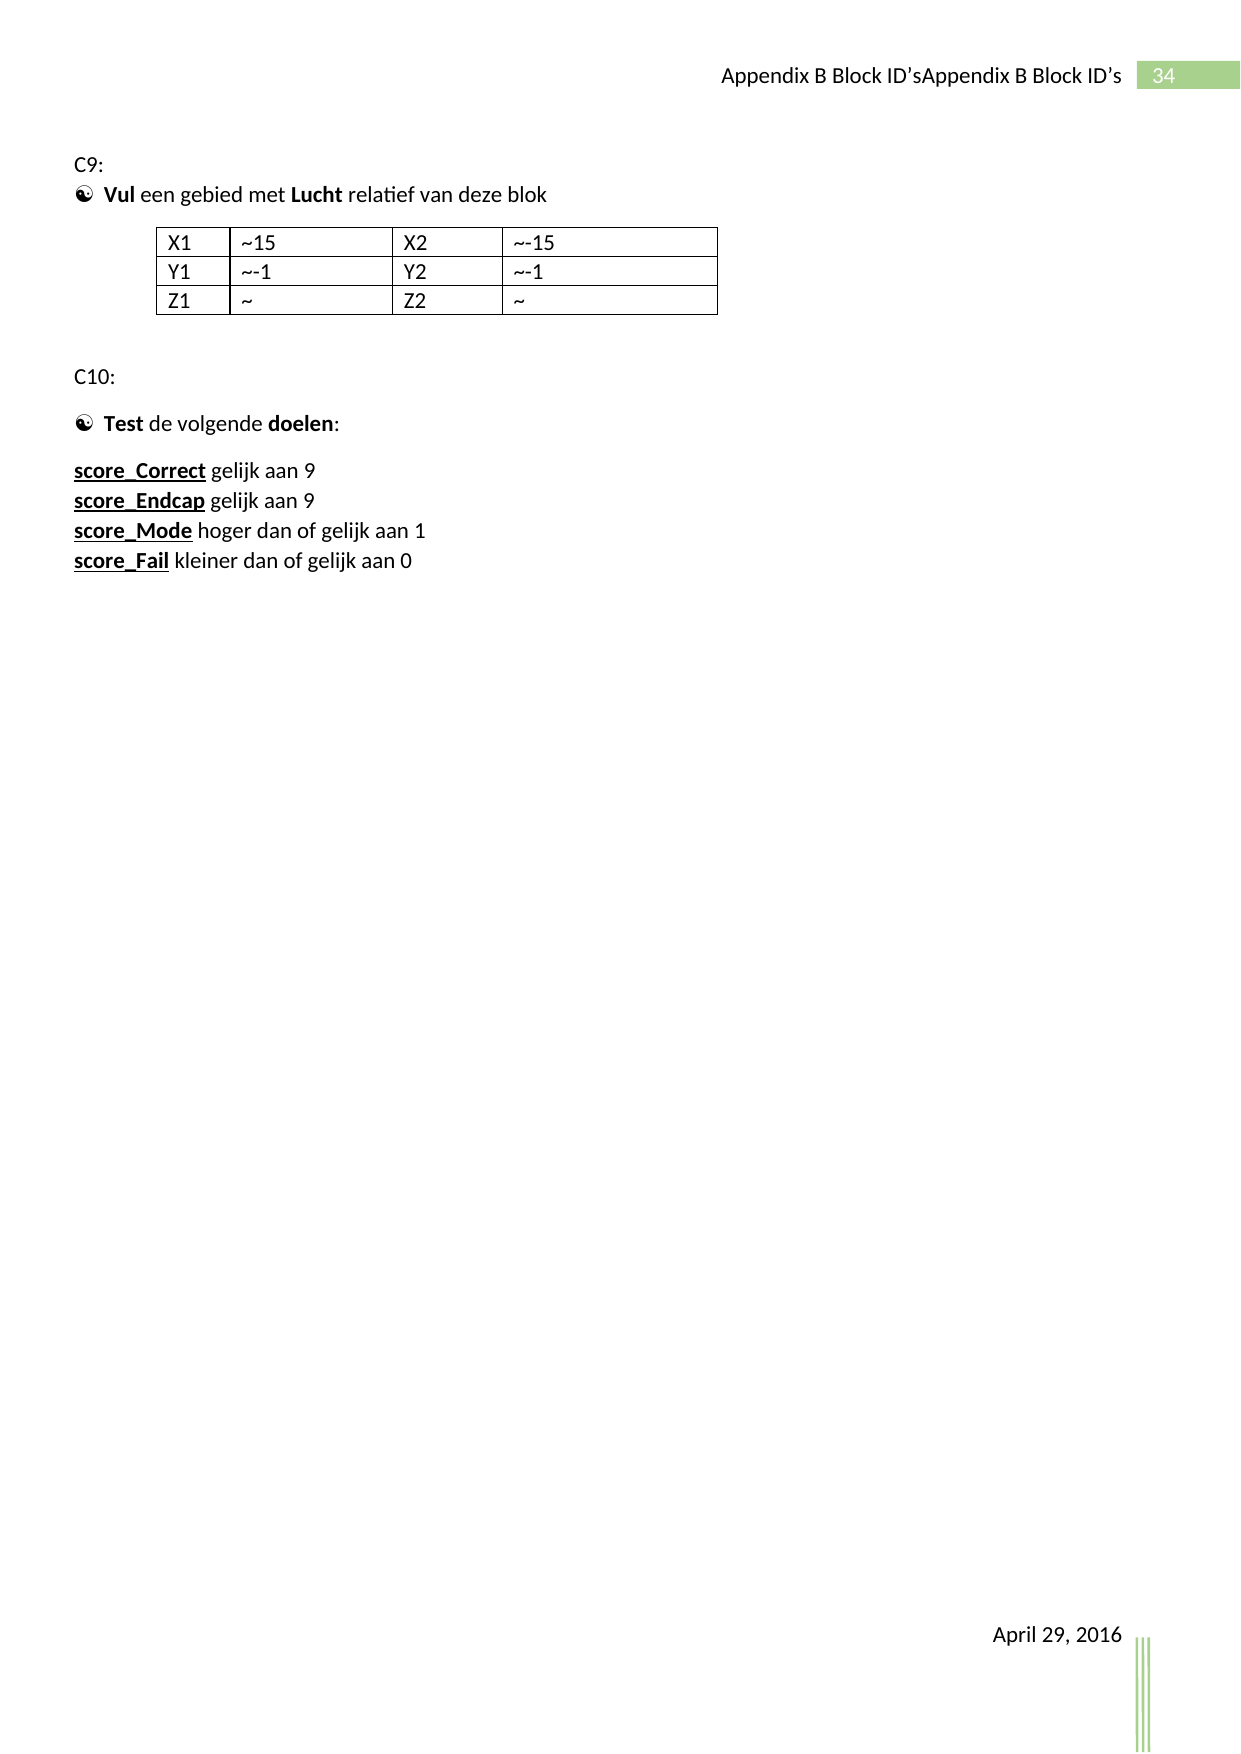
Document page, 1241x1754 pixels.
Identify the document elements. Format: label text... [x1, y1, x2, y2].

table_cell Z2 [393, 286, 502, 314]
table_header X1 [157, 228, 229, 256]
table_cell ~-1 [231, 257, 392, 285]
text score_Endcap gelijk aan 9 [74, 486, 1137, 514]
table_cell ~ [503, 286, 717, 314]
table_cell Z1 [157, 286, 229, 314]
table_header ~15 [231, 228, 392, 256]
list Test de volgende doelen: [74, 409, 1137, 437]
table_cell Y2 [393, 257, 502, 285]
table_cell ~ [231, 286, 392, 314]
text score_Mode hoger dan of gelijk aan 1 [74, 516, 1137, 544]
list Vul een gebied met Lucht relatief van deze blok [74, 180, 1137, 208]
text score_Fail kleiner dan of gelijk aan 0 [74, 547, 1137, 574]
table_cell Y1 [157, 257, 229, 285]
table_header ~-15 [503, 228, 717, 256]
text C10: [74, 362, 1137, 390]
list C9: [74, 150, 1137, 178]
table_cell ~-1 [503, 257, 717, 285]
text score_Correct gelijk aan 9 [74, 456, 1137, 484]
table_header X2 [393, 228, 502, 256]
